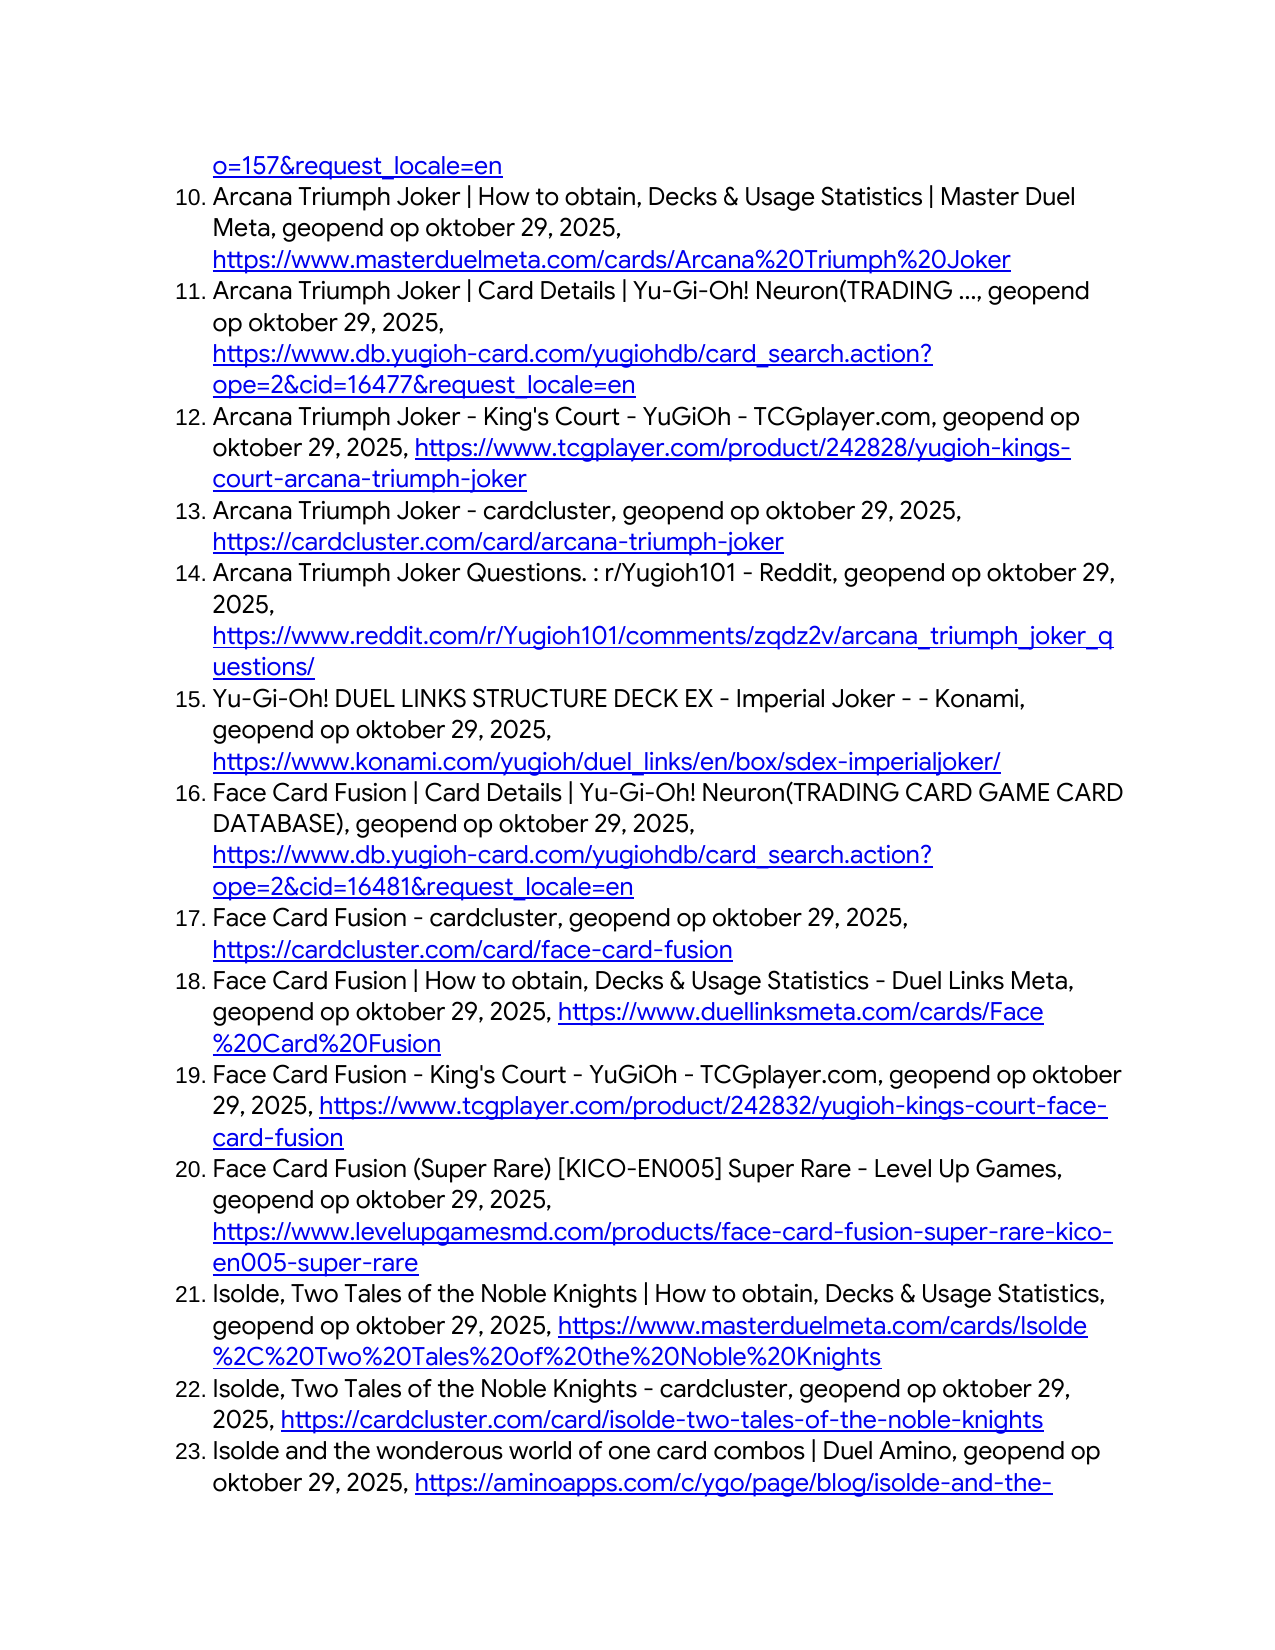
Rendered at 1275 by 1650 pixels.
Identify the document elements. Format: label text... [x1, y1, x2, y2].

list Arcana Triumph Joker | Card Details | Yu-Gi-Oh! Neuron(TRADING ..., geopend op oktober 29, 2025, https://www.db.yugioh-card.com/yugiohdb/card_search.action?ope=2&cid=16477&request_locale=en [175, 275, 1125, 401]
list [175, 1436, 1125, 1498]
list Face Card Fusion - King's Court - YuGiOh - TCGplayer.com, geopend op oktober 29, 2025, https://www.tcgplayer.com/product/242832/yugioh-kings-court-face-card-fusion [175, 1059, 1125, 1153]
list Isolde, Two Tales of the Noble Knights - cardcluster, geopend op oktober 29, 2025, https://cardcluster.com/card/isolde-two-tales-of-the-noble-knights [175, 1373, 1125, 1436]
list Yu-Gi-Oh! DUEL LINKS STRUCTURE DECK EX - Imperial Joker - - Konami, geopend op oktober 29, 2025, https://www.konami.com/yugioh/duel_links/en/box/sdex-imperialjoker/ [175, 683, 1125, 777]
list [175, 150, 1125, 181]
list Arcana Triumph Joker | How to obtain, Decks & Usage Statistics | Master Duel Meta, geopend op oktober 29, 2025, https://www.masterduelmeta.com/cards/Arcana%20Triumph%20Joker [175, 181, 1125, 275]
list Face Card Fusion | Card Details | Yu-Gi-Oh! Neuron(TRADING CARD GAME CARD DATABASE), geopend op oktober 29, 2025, https://www.db.yugioh-card.com/yugiohdb/card_search.action?ope=2&cid=16481&request_locale=en [175, 777, 1125, 902]
list Face Card Fusion | How to obtain, Decks & Usage Statistics - Duel Links Meta, geopend op oktober 29, 2025, https://www.duellinksmeta.com/cards/Face%20Card%20Fusion [175, 965, 1125, 1059]
list Arcana Triumph Joker - King's Court - YuGiOh - TCGplayer.com, geopend op oktober 29, 2025, https://www.tcgplayer.com/product/242828/yugioh-kings-court-arcana-triumph-joker [175, 401, 1125, 495]
list Face Card Fusion - cardcluster, geopend op oktober 29, 2025, https://cardcluster.com/card/face-card-fusion [175, 902, 1125, 965]
list Face Card Fusion (Super Rare) [KICO-EN005] Super Rare - Level Up Games, geopend op oktober 29, 2025, https://www.levelupgamesmd.com/products/face-card-fusion-super-rare-kico-en005-super-rare [175, 1153, 1125, 1279]
list Arcana Triumph Joker - cardcluster, geopend op oktober 29, 2025, https://cardcluster.com/card/arcana-triumph-joker [175, 495, 1125, 558]
list Arcana Triumph Joker Questions. : r/Yugioh101 - Reddit, geopend op oktober 29, 2025, https://www.reddit.com/r/Yugioh101/comments/zqdz2v/arcana_triumph_joker_questions/ [175, 558, 1125, 683]
list Isolde, Two Tales of the Noble Knights | How to obtain, Decks & Usage Statistics, geopend op oktober 29, 2025, https://www.masterduelmeta.com/cards/Isolde%2C%20Two%20Tales%20of%20the%20Noble%20Knights [175, 1279, 1125, 1373]
